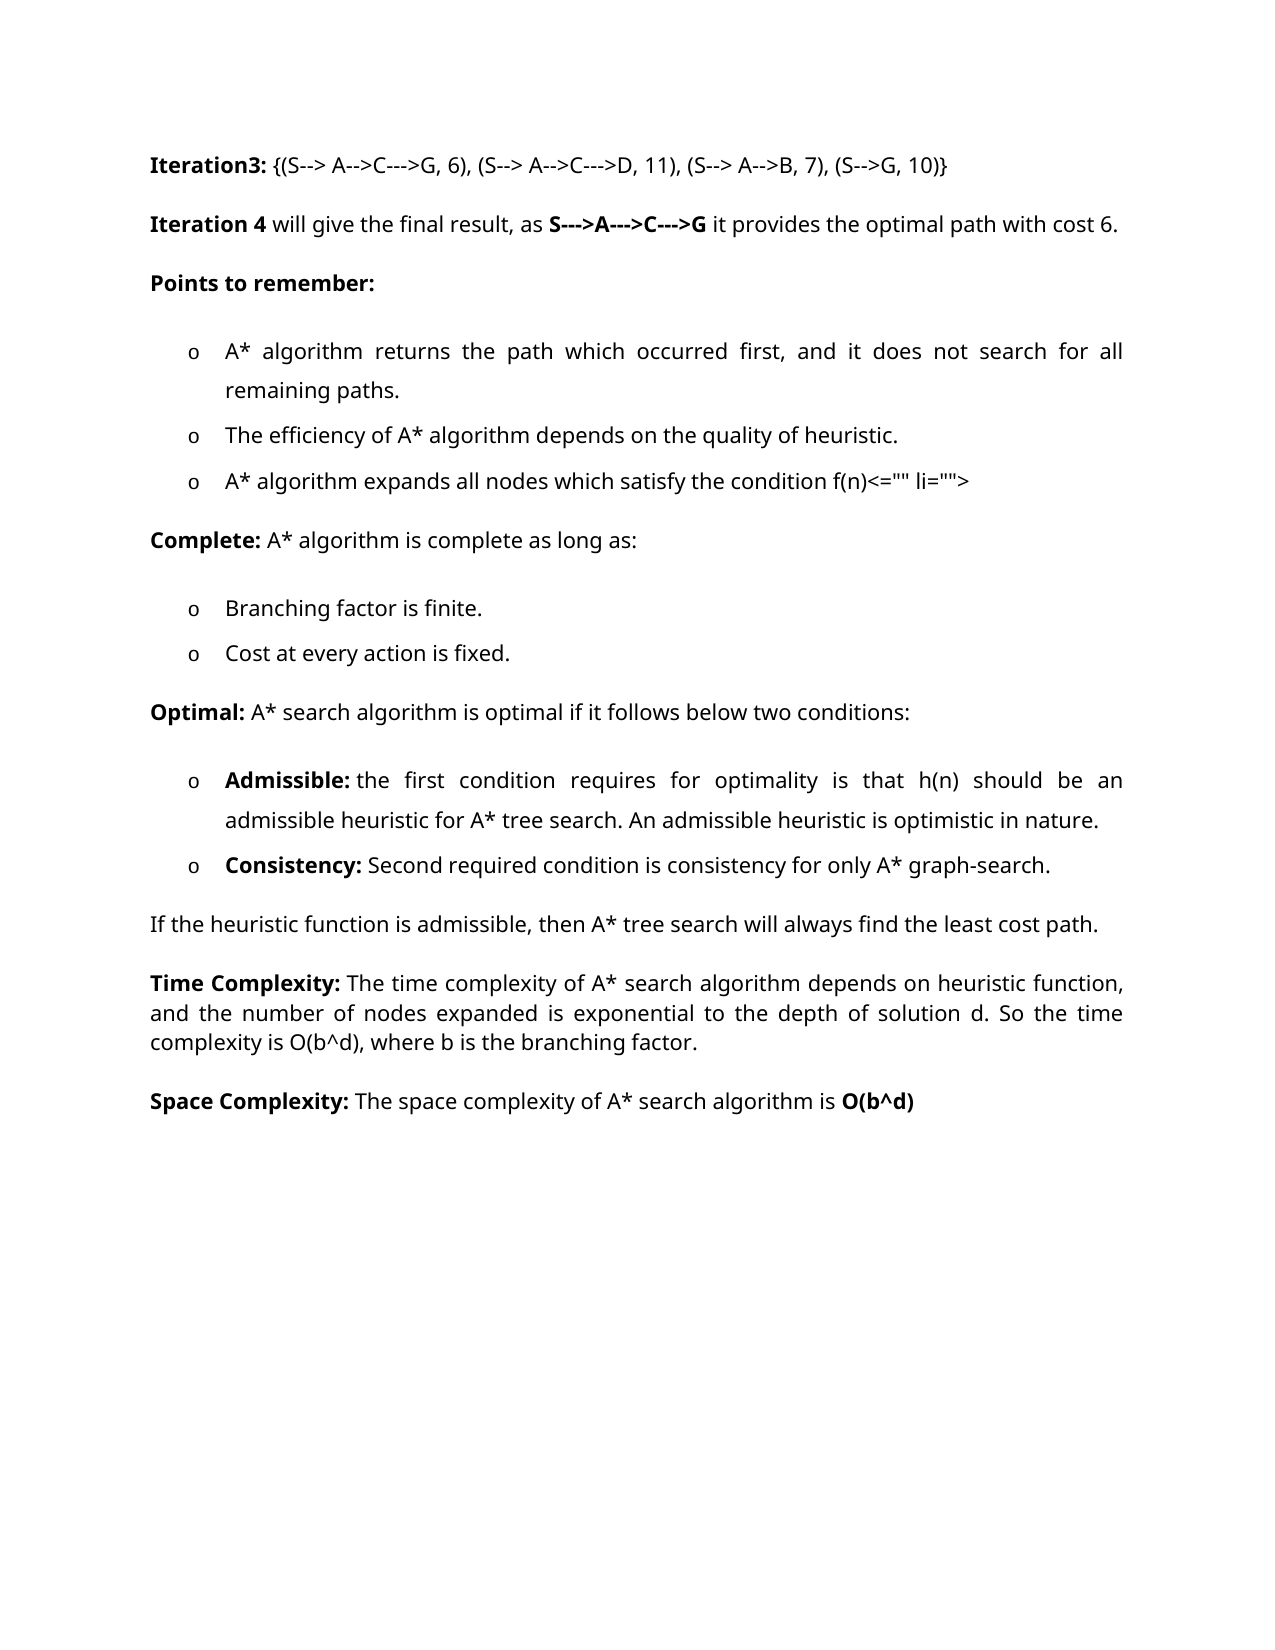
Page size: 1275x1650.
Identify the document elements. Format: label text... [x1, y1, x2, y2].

text Optimal: A* search algorithm is optimal if it follows below two conditions: [150, 697, 1125, 727]
list Consistency: Second required condition is consistency for only A* graph-search. [187, 841, 1125, 880]
text If the heuristic function is admissible, then A* tree search will always find the least cost path. [150, 909, 1125, 939]
text Time Complexity: The time complexity of A* search algorithm depends on heuristic function, and the number of nodes expanded is exponential to the depth of solution d. So the time complexity is O(b^d), where b is the branching factor. [150, 968, 1125, 1057]
text Space Complexity: The space complexity of A* search algorithm is O(b^d) [150, 1086, 1125, 1116]
list Branching factor is finite. [187, 584, 1125, 623]
text Iteration3: {(S--> A-->C--->G, 6), (S--> A-->C--->D, 11), (S--> A-->B, 7), (S-->G, 10)} [150, 150, 1125, 180]
list Cost at every action is fixed. [187, 629, 1125, 668]
list The efficiency of A* algorithm depends on the quality of heuristic. [187, 411, 1125, 450]
list Admissible: the first condition requires for optimality is that h(n) should be an admissible heuristic for A* tree search. An admissible heuristic is optimistic in nature. [187, 756, 1125, 834]
list A* algorithm returns the path which occurred first, and it does not search for all remaining paths. [187, 327, 1125, 405]
text Points to remember: [150, 268, 1125, 298]
list A* algorithm expands all nodes which satisfy the condition f(n)<="" li=""> [187, 457, 1125, 496]
text Iteration 4 will give the final result, as S--->A--->C--->G it provides the optimal path with cost 6. [150, 209, 1125, 239]
text Complete: A* algorithm is complete as long as: [150, 525, 1125, 554]
